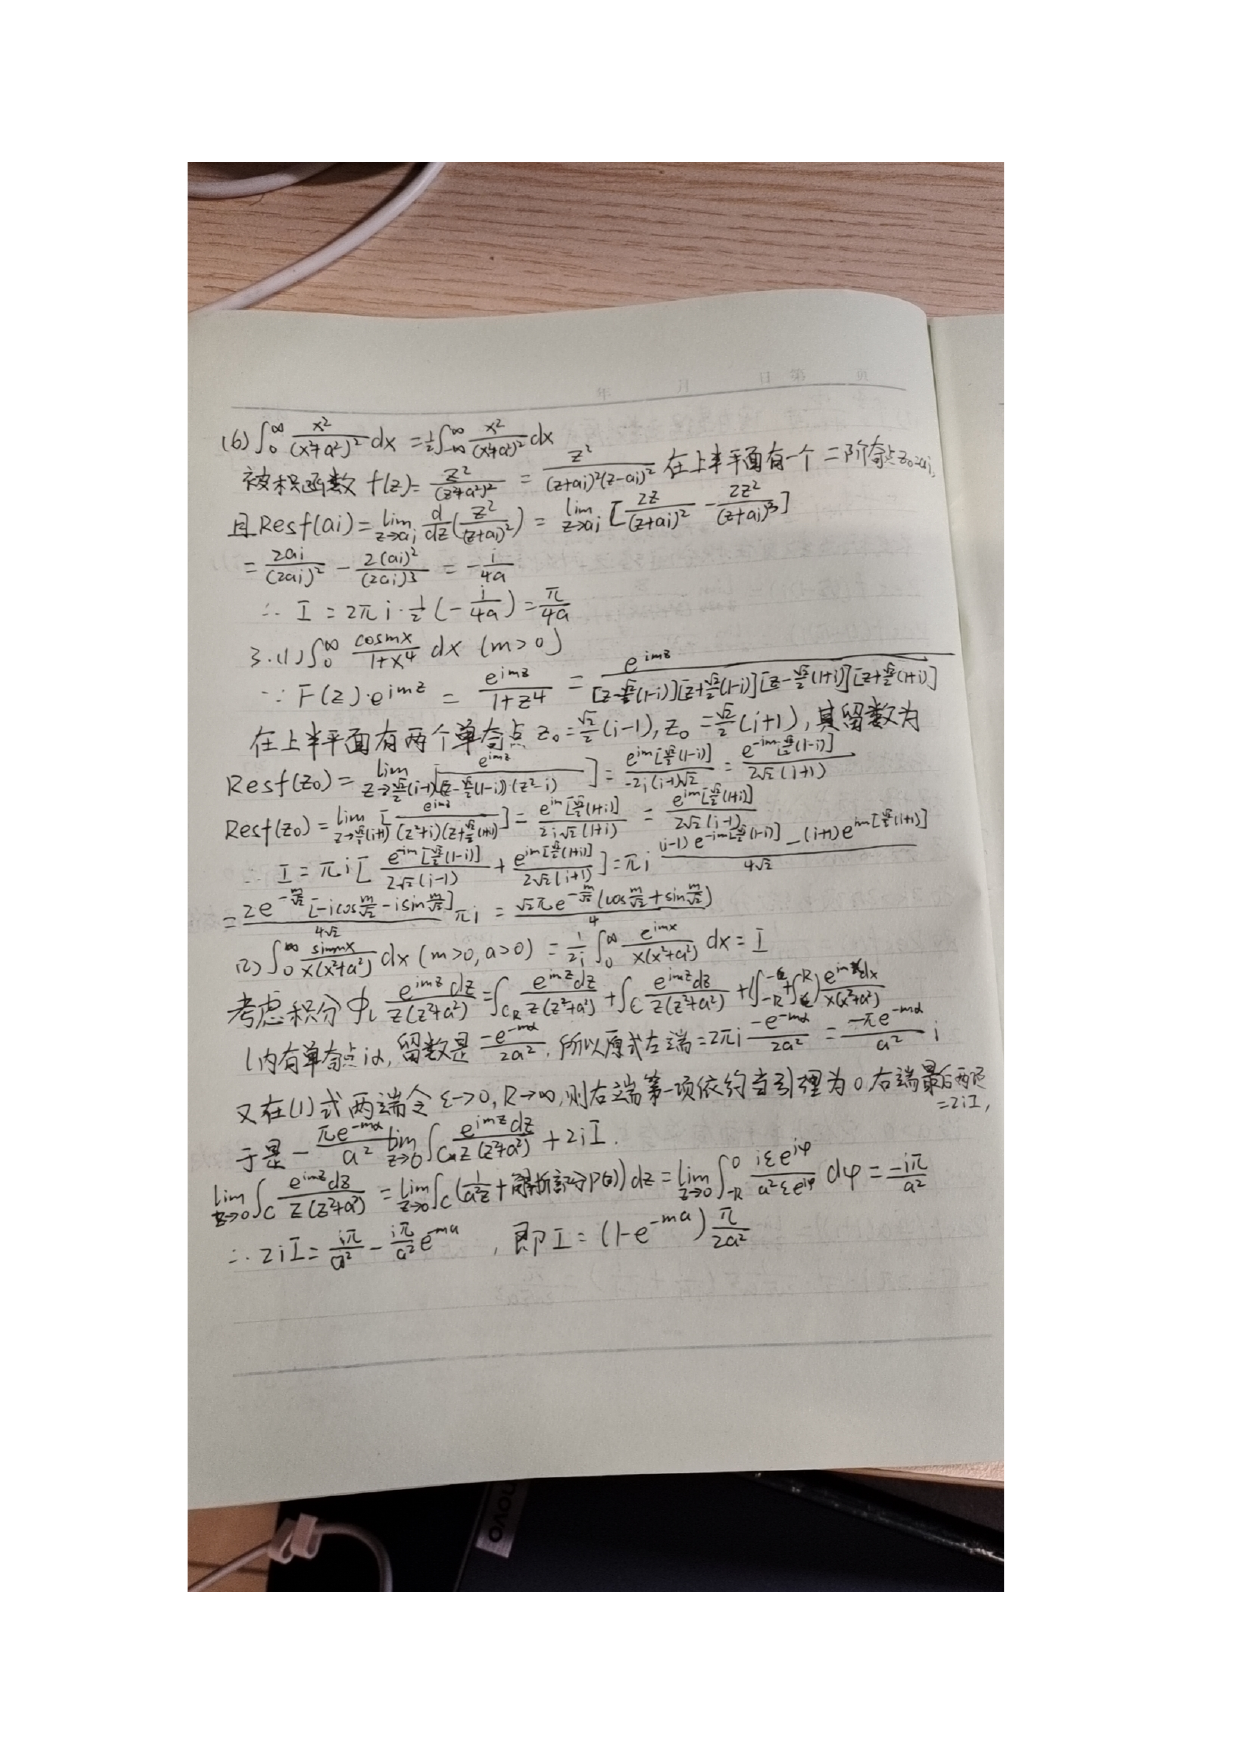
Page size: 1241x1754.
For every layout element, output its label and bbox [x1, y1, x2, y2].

picture [187, 162, 1005, 1592]
